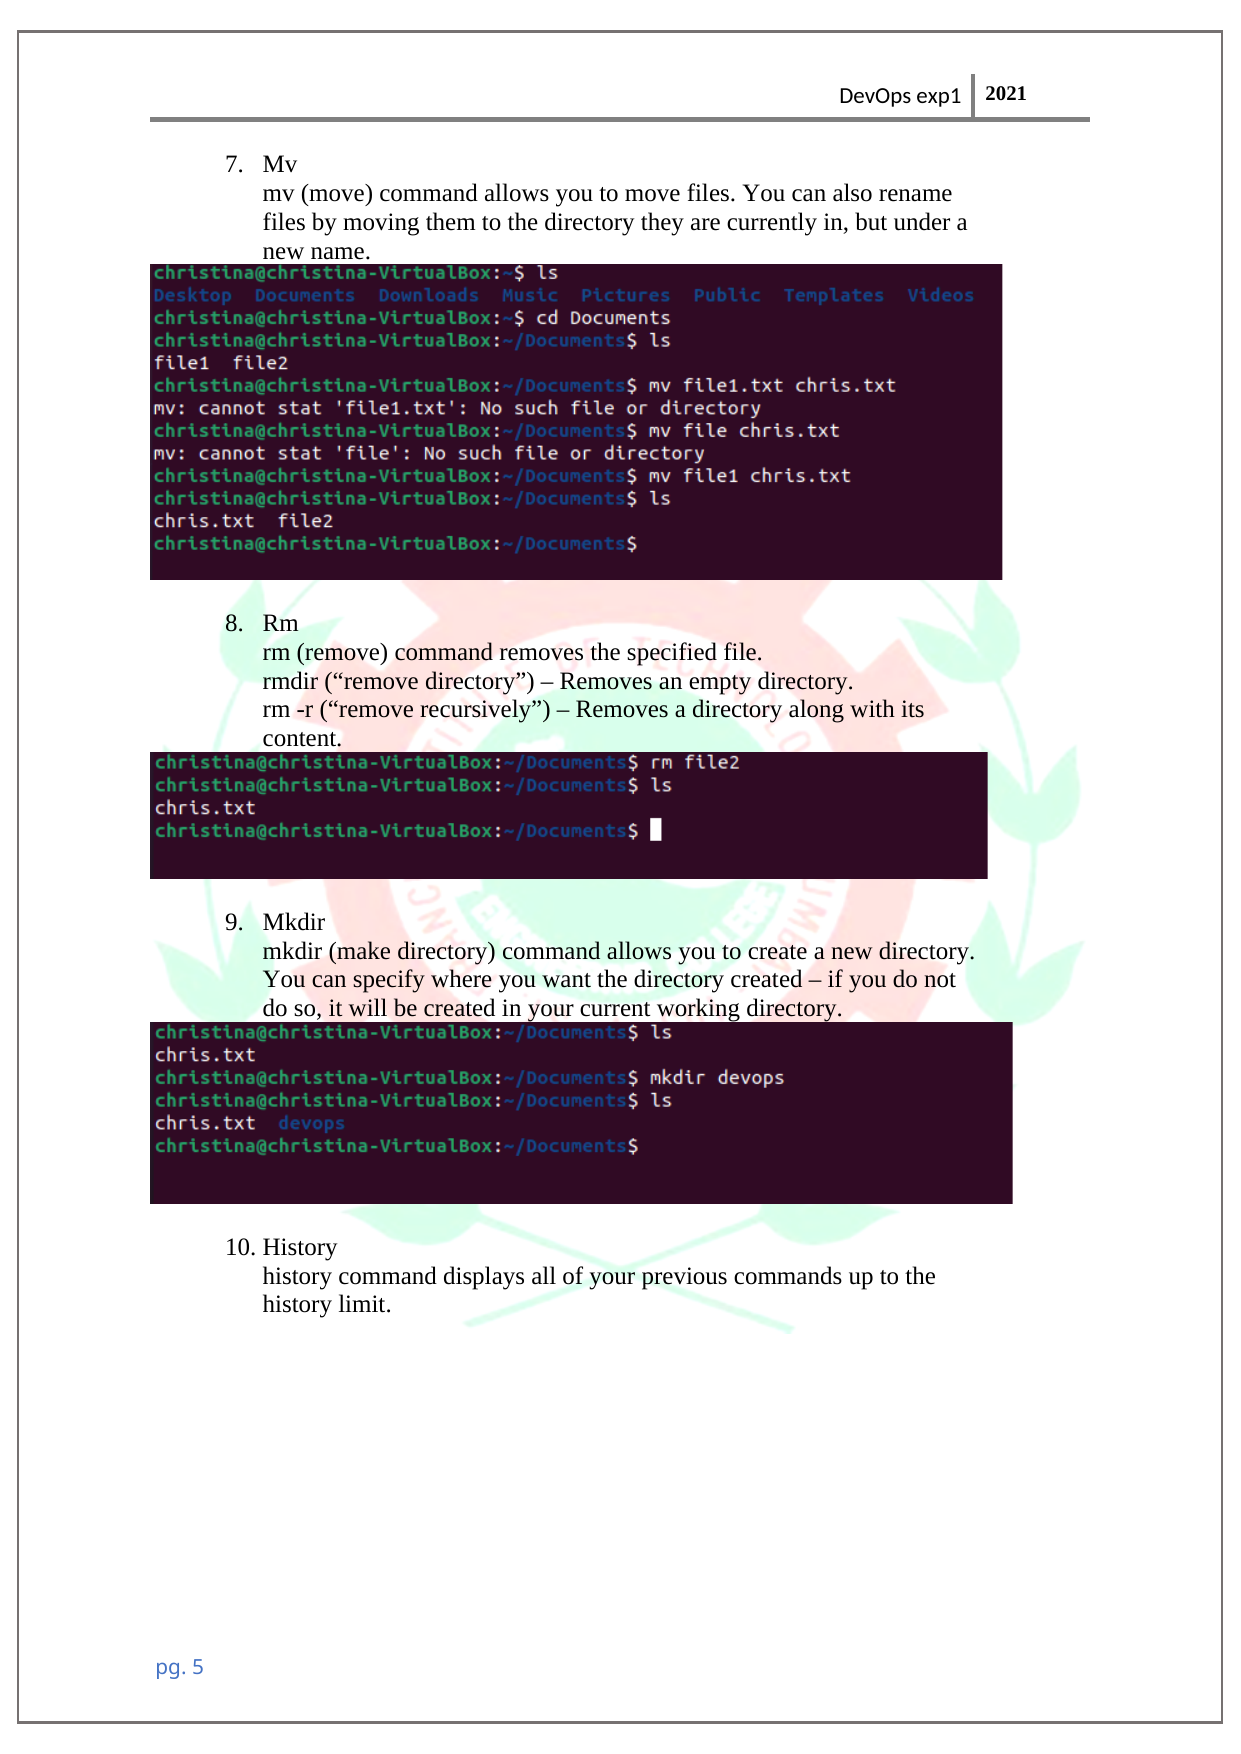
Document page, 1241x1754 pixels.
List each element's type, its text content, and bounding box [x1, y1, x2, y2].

list do so, it will be created in your current working directory. [262, 993, 1090, 1022]
list You can specify where you want the directory created – if you do not [262, 964, 1090, 993]
list mv (move) command allows you to move files. You can also rename [262, 178, 1090, 207]
list Mkdir [225, 907, 1090, 936]
list mkdir (make directory) command allows you to create a new directory. [262, 936, 1090, 964]
list rmdir (“remove directory”) – Removes an empty directory. [262, 666, 1090, 694]
list history command displays all of your previous commands up to the [262, 1261, 1090, 1289]
list new name. [262, 236, 1090, 264]
list files by moving them to the directory they are currently in, but under a [262, 207, 1090, 236]
list History [225, 1232, 1090, 1261]
picture [150, 752, 988, 879]
list Rm [225, 608, 1090, 637]
list Mv [225, 149, 1090, 178]
list content. [262, 723, 1090, 752]
list rm -r (“remove recursively”) – Removes a directory along with its [262, 694, 1090, 723]
list history limit. [262, 1289, 1090, 1318]
picture [150, 264, 1003, 580]
list rm (remove) command removes the specified file. [262, 637, 1090, 666]
picture [150, 1022, 1013, 1204]
